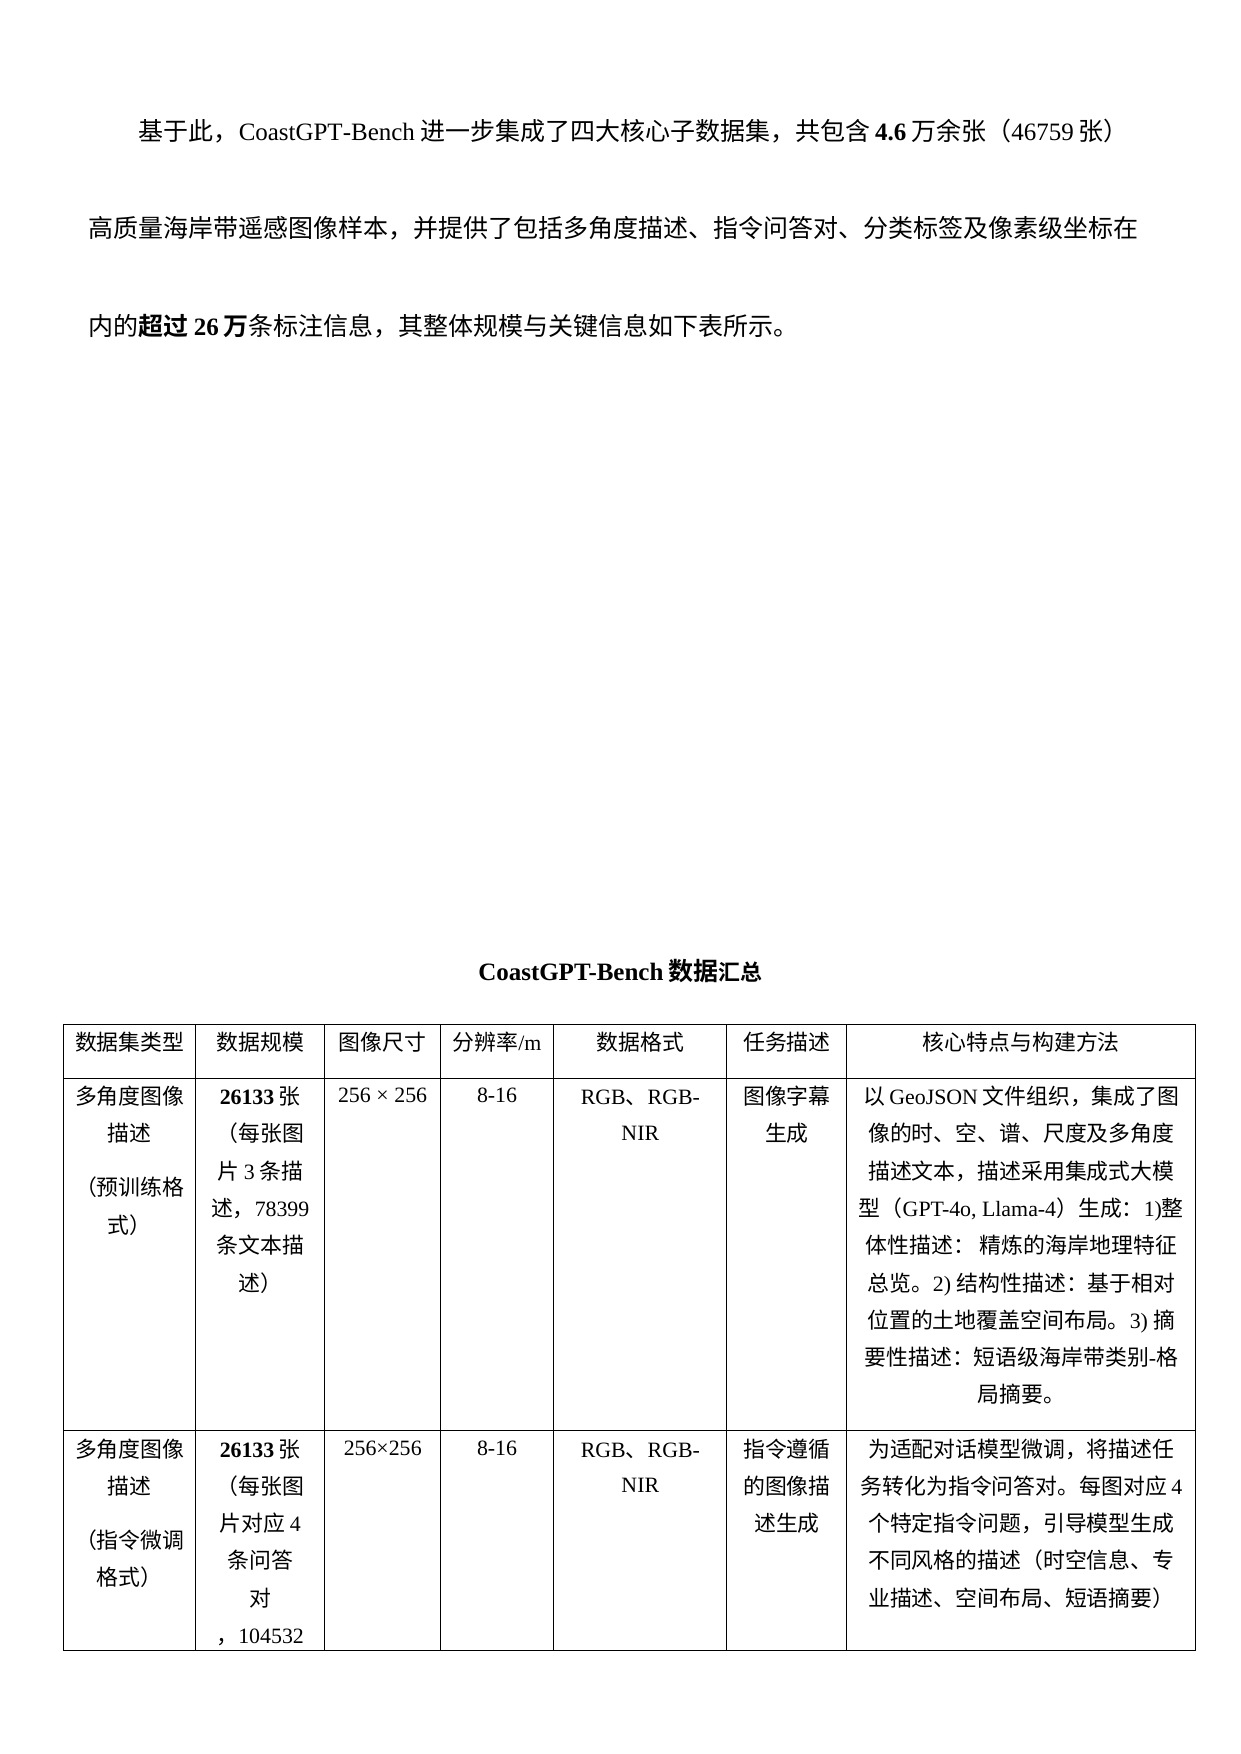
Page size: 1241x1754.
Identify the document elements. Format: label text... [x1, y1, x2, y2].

text 基于此，CoastGPT-Bench进一步集成了四大核心子数据集，共包含4.6万余张（46759张）高质量海岸带遥感图像样本，并提供了包括多角度描述、指令问答对、分类标签及像素级坐标在内的超过26万条标注信息，其整体规模与关键信息如下表所示。 [88, 97, 1152, 357]
table_header 任务描述 [727, 1025, 846, 1078]
table_cell 256 × 256 [325, 1079, 440, 1430]
text CoastGPT-Bench数据汇总 [88, 937, 1152, 1002]
table_header 数据集类型 [64, 1025, 195, 1078]
table_header 分辨率/m [441, 1025, 553, 1078]
table_cell 多角度图像描述 （指令微调格式） [64, 1431, 195, 1650]
table_header 图像尺寸 [325, 1025, 440, 1078]
table_header 数据格式 [554, 1025, 726, 1078]
table_cell 256×256 [325, 1431, 440, 1650]
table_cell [847, 1431, 1195, 1650]
table_cell 26133张（每张图片3条描述，78399条文本描述） [196, 1079, 324, 1430]
table_cell 指令遵循的图像描述生成 [727, 1431, 846, 1650]
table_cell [196, 1431, 324, 1650]
table_header 核心特点与构建方法 [847, 1025, 1195, 1078]
table_cell 8-16 [441, 1079, 553, 1430]
table_cell RGB、RGB-NIR [554, 1079, 726, 1430]
table_cell 多角度图像描述 （预训练格式） [64, 1079, 195, 1430]
table_cell 8-16 [441, 1431, 553, 1650]
table_cell RGB、RGB-NIR [554, 1431, 726, 1650]
table_header 数据规模 [196, 1025, 324, 1078]
table_cell 图像字幕生成 [727, 1079, 846, 1430]
table_cell 以GeoJSON文件组织，集成了图像的时、空、谱、尺度及多角度描述文本，描述采用集成式大模型（GPT-4o, Llama-4）生成：1)整体性描述： 精炼的海岸地理特征总览。2) 结构性描述：基于相对位置的土地覆盖空间布局。3) 摘要性描述：短语级海岸带类别-格局摘要。 [847, 1079, 1195, 1430]
